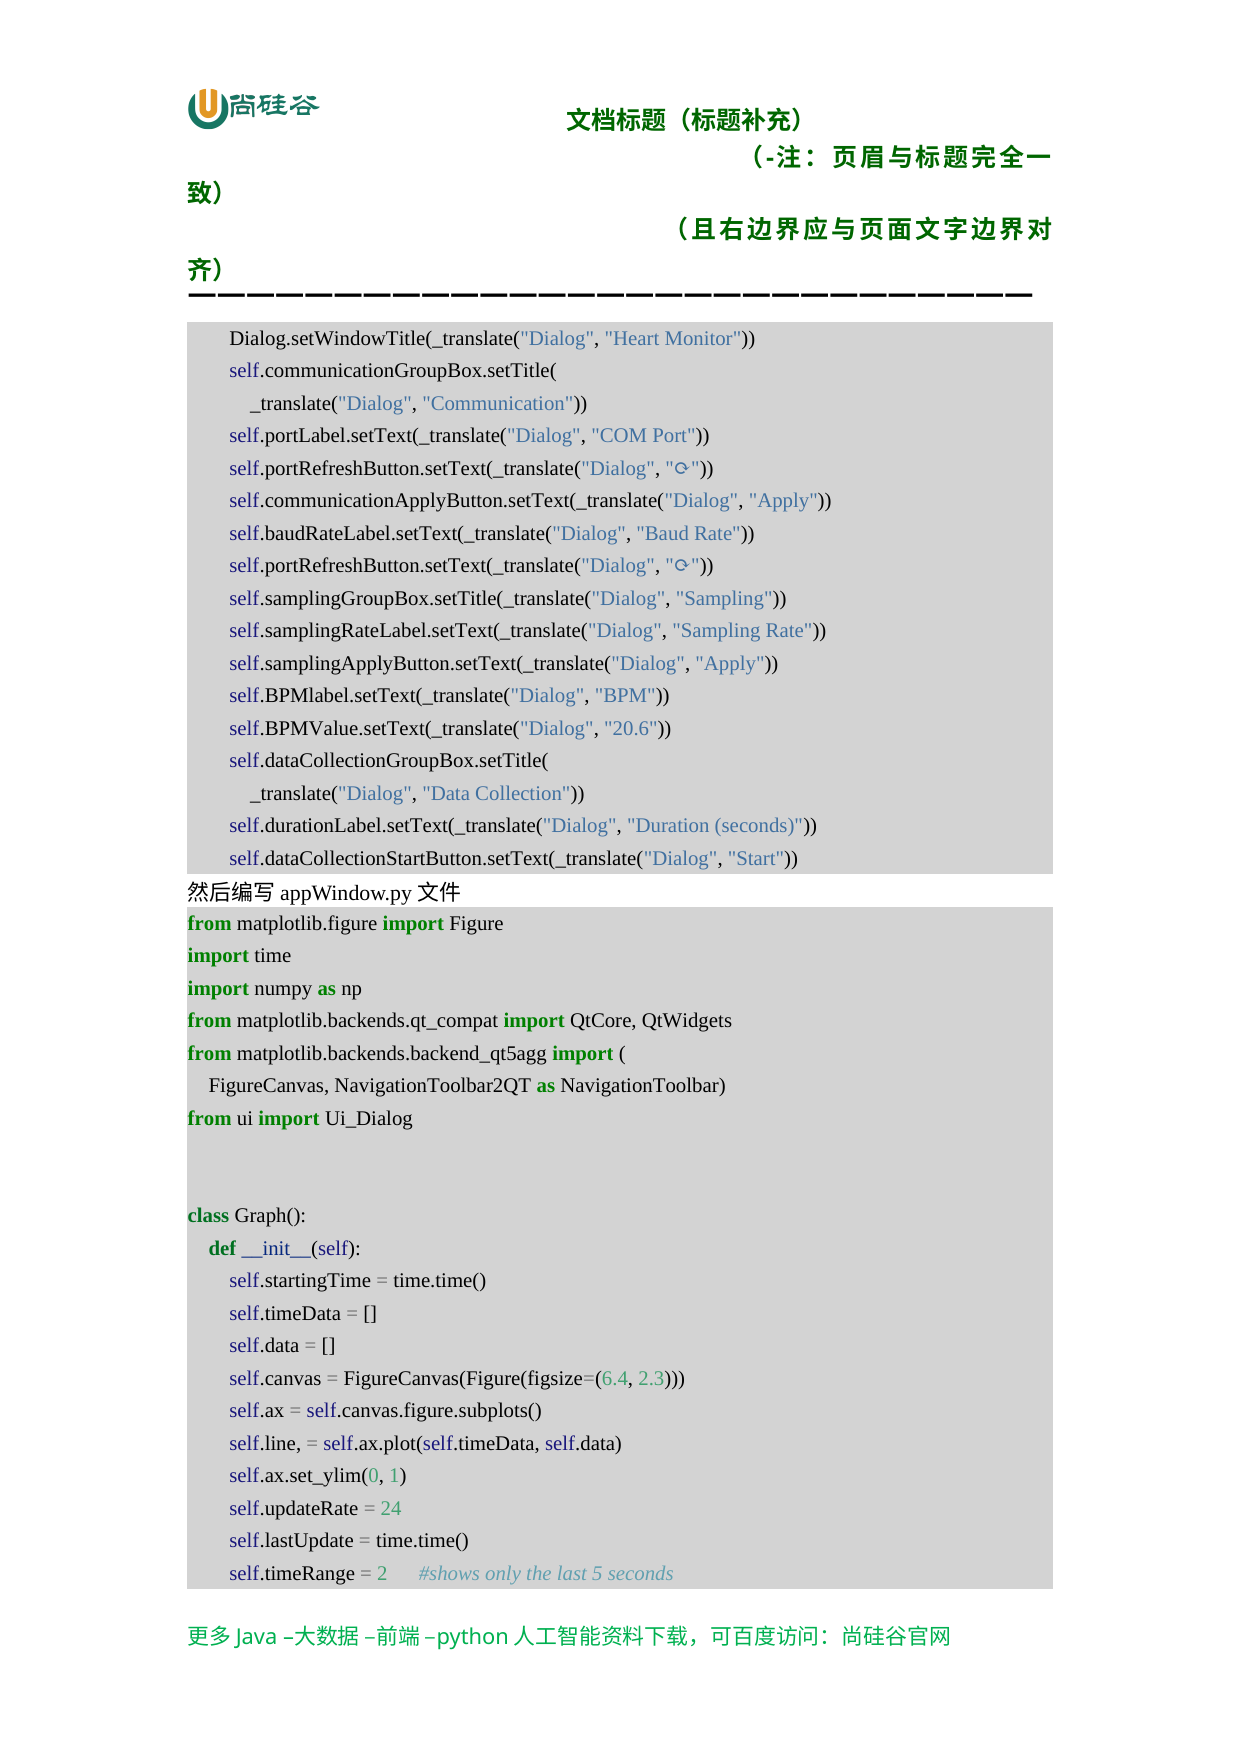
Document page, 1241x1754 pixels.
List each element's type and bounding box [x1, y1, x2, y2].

text [187, 322, 1053, 874]
text [187, 907, 1053, 1589]
picture [187, 88, 321, 130]
